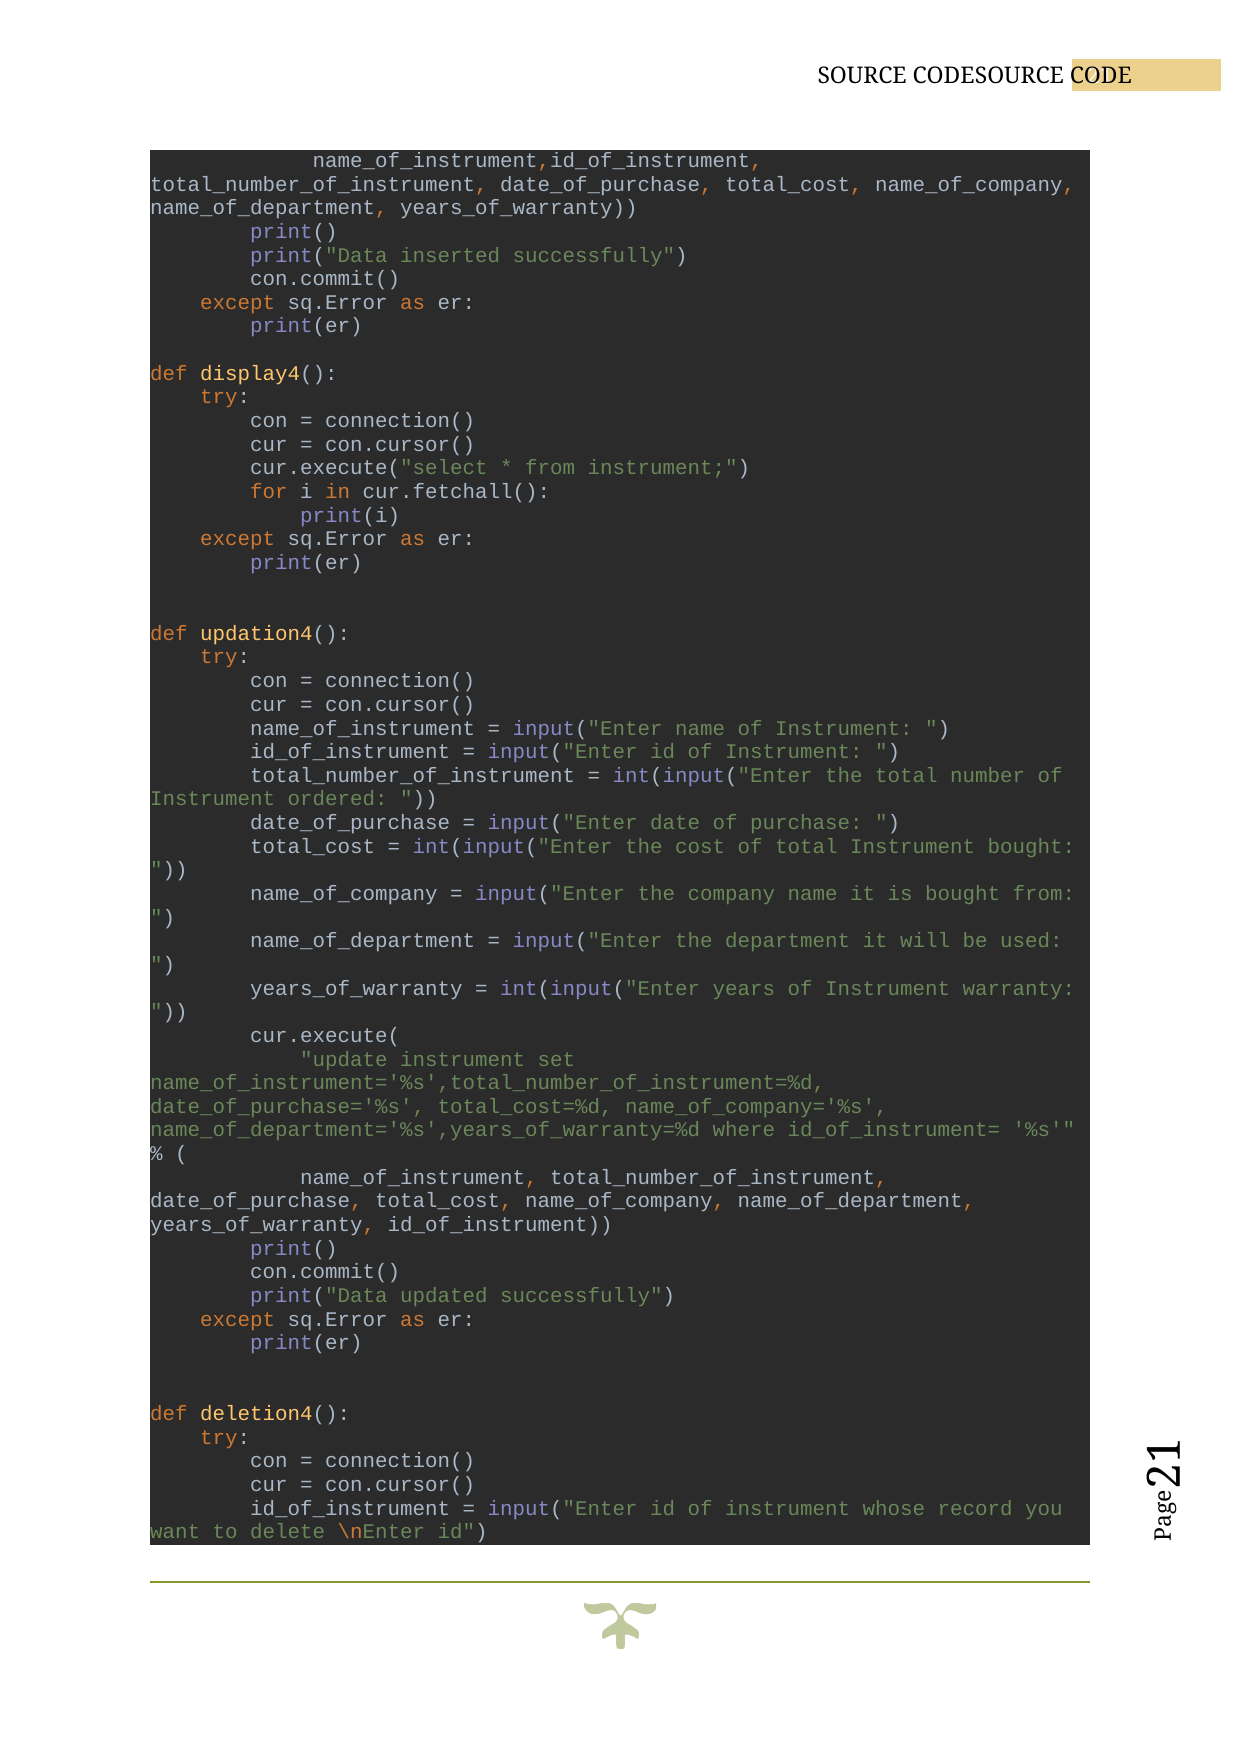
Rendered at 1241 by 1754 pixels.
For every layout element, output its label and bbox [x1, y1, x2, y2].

text [150, 150, 1090, 1545]
